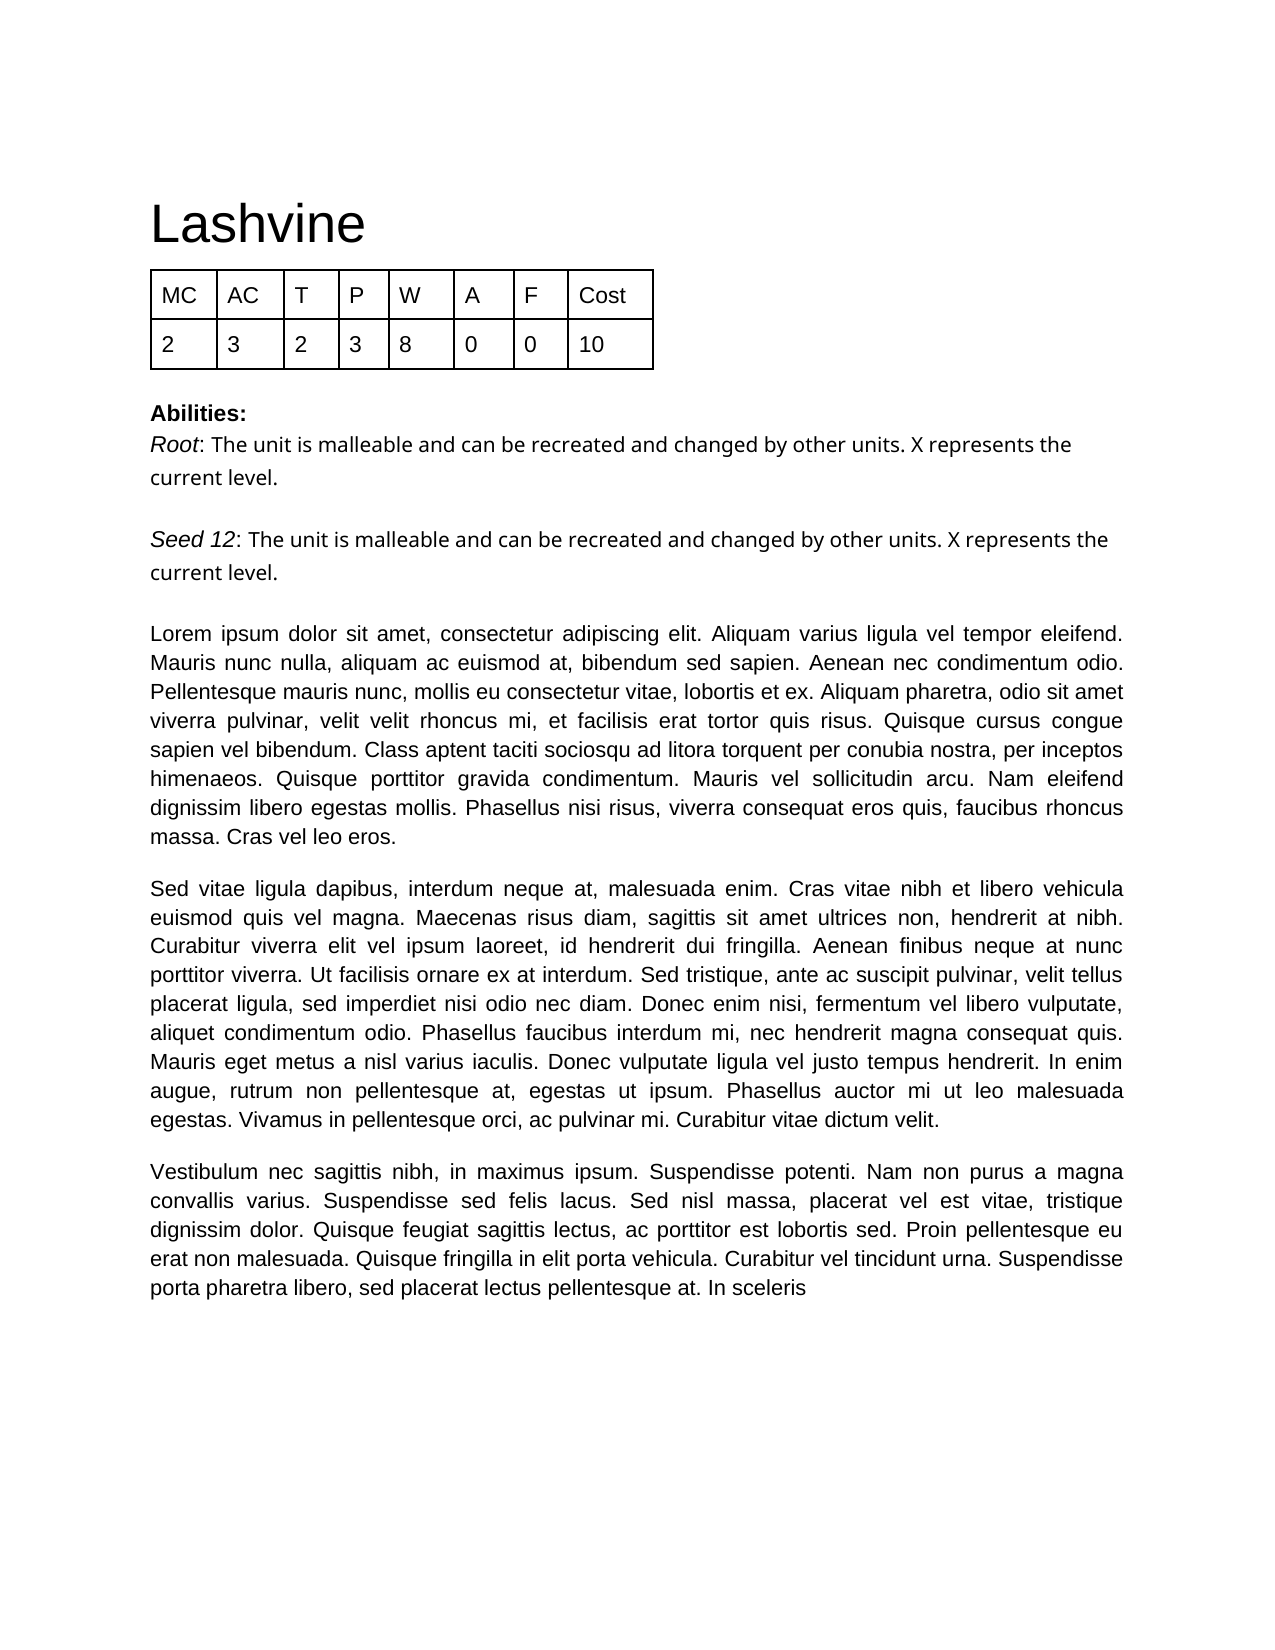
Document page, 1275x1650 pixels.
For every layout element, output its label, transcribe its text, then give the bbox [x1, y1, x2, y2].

text Abilities: [150, 400, 1125, 426]
table_cell 2 [285, 320, 338, 368]
table_header AC [218, 271, 283, 318]
title Lashvine [150, 191, 1125, 253]
text Root: The unit is malleable and can be recreated and changed by other units. X represents the current level. [150, 430, 1125, 491]
table_cell 3 [340, 320, 388, 368]
table_cell 2 [152, 320, 216, 368]
table_cell 0 [515, 320, 567, 368]
table_header A [455, 271, 513, 318]
text Lorem ipsum dolor sit amet, consectetur adipiscing elit. Aliquam varius ligula vel tempor eleifend. Mauris nunc nulla, aliquam ac euismod at, bibendum sed sapien. Aenean nec condimentum odio. Pellentesque mauris nunc, mollis eu consectetur vitae, lobortis et ex. Aliquam pharetra, odio sit amet viverra pulvinar, velit velit rhoncus mi, et facilisis erat tortor quis risus. Quisque cursus congue sapien vel bibendum. Class aptent taciti sociosqu ad litora torquent per conubia nostra, per inceptos himenaeos. Quisque porttitor gravida condimentum. Mauris vel sollicitudin arcu. Nam eleifend dignissim libero egestas mollis. Phasellus nisi risus, viverra consequat eros quis, faucibus rhoncus massa. Cras vel leo eros. [150, 621, 1125, 849]
text Sed vitae ligula dapibus, interdum neque at, malesuada enim. Cras vitae nibh et libero vehicula euismod quis vel magna. Maecenas risus diam, sagittis sit amet ultrices non, hendrerit at nibh. Curabitur viverra elit vel ipsum laoreet, id hendrerit dui fringilla. Aenean finibus neque at nunc porttitor viverra. Ut facilisis ornare ex at interdum. Sed tristique, ante ac suscipit pulvinar, velit tellus placerat ligula, sed imperdiet nisi odio nec diam. Donec enim nisi, fermentum vel libero vulputate, aliquet condimentum odio. Phasellus faucibus interdum mi, nec hendrerit magna consequat quis. Mauris eget metus a nisl varius iaculis. Donec vulputate ligula vel justo tempus hendrerit. In enim augue, rutrum non pellentesque at, egestas ut ipsum. Phasellus auctor mi ut leo malesuada egestas. Vivamus in pellentesque orci, ac pulvinar mi. Curabitur vitae dictum velit. [150, 876, 1125, 1132]
table_header T [285, 271, 338, 318]
table_cell 0 [455, 320, 513, 368]
table_header W [390, 271, 453, 318]
text Seed 12: The unit is malleable and can be recreated and changed by other units. X represents the current level. [150, 526, 1125, 587]
table_header P [340, 271, 388, 318]
table_header F [515, 271, 567, 318]
table_header Cost [569, 271, 652, 318]
table_cell 3 [218, 320, 283, 368]
table_cell 10 [569, 320, 652, 368]
table_header MC [152, 271, 216, 318]
text Vestibulum nec sagittis nibh, in maximus ipsum. Suspendisse potenti. Nam non purus a magna convallis varius. Suspendisse sed felis lacus. Sed nisl massa, placerat vel est vitae, tristique dignissim dolor. Quisque feugiat sagittis lectus, ac porttitor est lobortis sed. Proin pellentesque eu erat non malesuada. Quisque fringilla in elit porta vehicula. Curabitur vel tincidunt urna. Suspendisse porta pharetra libero, sed placerat lectus pellentesque at. In sceleris [150, 1159, 1125, 1300]
table_cell 8 [390, 320, 453, 368]
